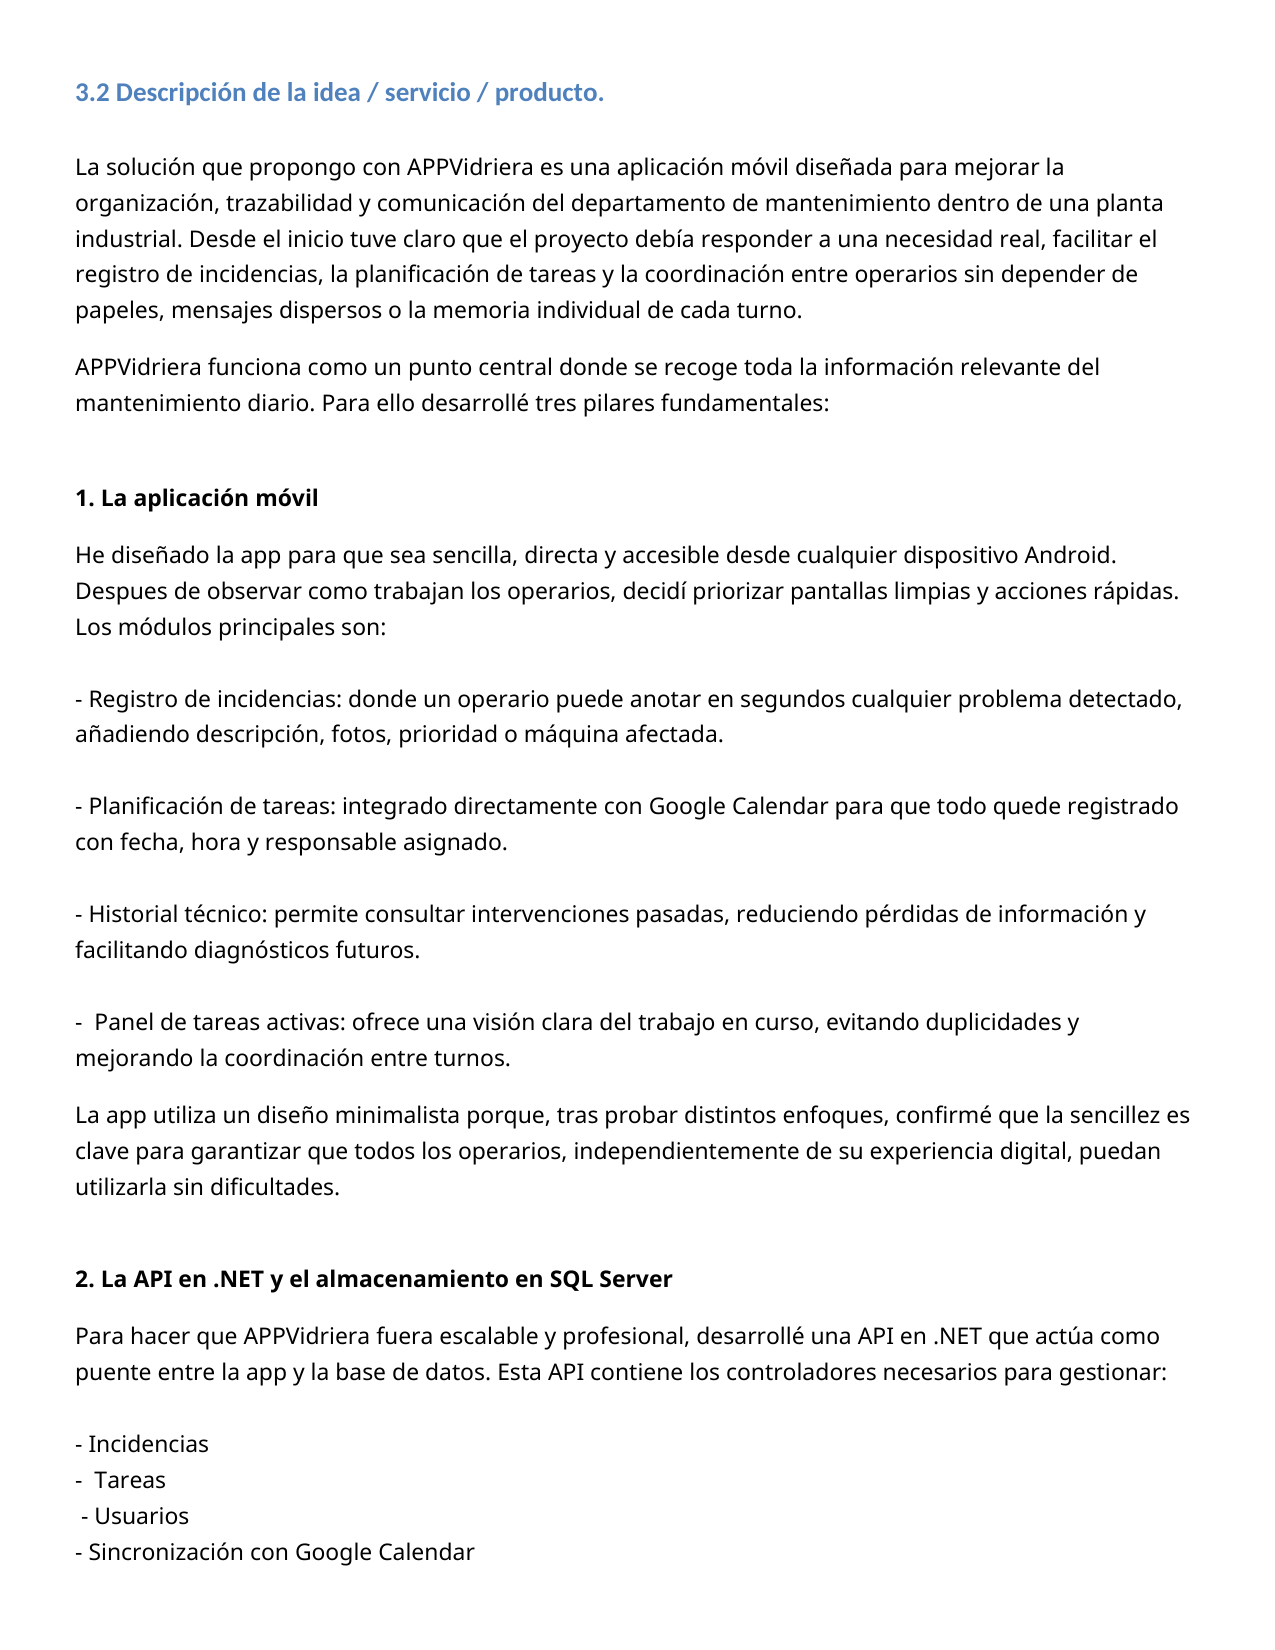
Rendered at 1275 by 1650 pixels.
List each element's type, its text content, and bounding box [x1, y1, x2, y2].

subtitle 1. La aplicación móvil [75, 482, 1200, 513]
subtitle He diseñado la app para que sea sencilla, directa y accesible desde cualquier dispositivo Android. Despues de observar como trabajan los operarios, decidí priorizar pantallas limpias y acciones rápidas. Los módulos principales son: - Registro de incidencias: donde un operario puede anotar en segundos cualquier problema detectado, añadiendo descripción, fotos, prioridad o máquina afectada. - Planificación de tareas: integrado directamente con Google Calendar para que todo quede registrado con fecha, hora y responsable asignado. - Historial técnico: permite consultar intervenciones pasadas, reduciendo pérdidas de información y facilitando diagnósticos futuros. - Panel de tareas activas: ofrece una visión clara del trabajo en curso, evitando duplicidades y mejorando la coordinación entre turnos. [75, 539, 1200, 1073]
subtitle APPVidriera funciona como un punto central donde se recoge toda la información relevante del mantenimiento diario. Para ello desarrollé tres pilares fundamentales: [75, 351, 1200, 456]
subtitle 3.2 Descripción de la idea / servicio / producto. La solución que propongo con APPVidriera es una aplicación móvil diseñada para mejorar la organización, trazabilidad y comunicación del departamento de mantenimiento dentro de una planta industrial. Desde el inicio tuve claro que el proyecto debía responder a una necesidad real, facilitar el registro de incidencias, la planificación de tareas y la coordinación entre operarios sin depender de papeles, mensajes dispersos o la memoria individual de cada turno. [75, 75, 1200, 326]
subtitle La app utiliza un diseño minimalista porque, tras probar distintos enfoques, confirmé que la sencillez es clave para garantizar que todos los operarios, independientemente de su experiencia digital, puedan utilizarla sin dificultades. [75, 1099, 1200, 1202]
subtitle 2. La API en .NET y el almacenamiento en SQL Server [75, 1227, 1200, 1294]
subtitle Para hacer que APPVidriera fuera escalable y profesional, desarrollé una API en .NET que actúa como puente entre la app y la base de datos. Esta API contiene los controladores necesarios para gestionar: - Incidencias - Tareas - Usuarios - Sincronización con Google Calendar [75, 1320, 1200, 1567]
